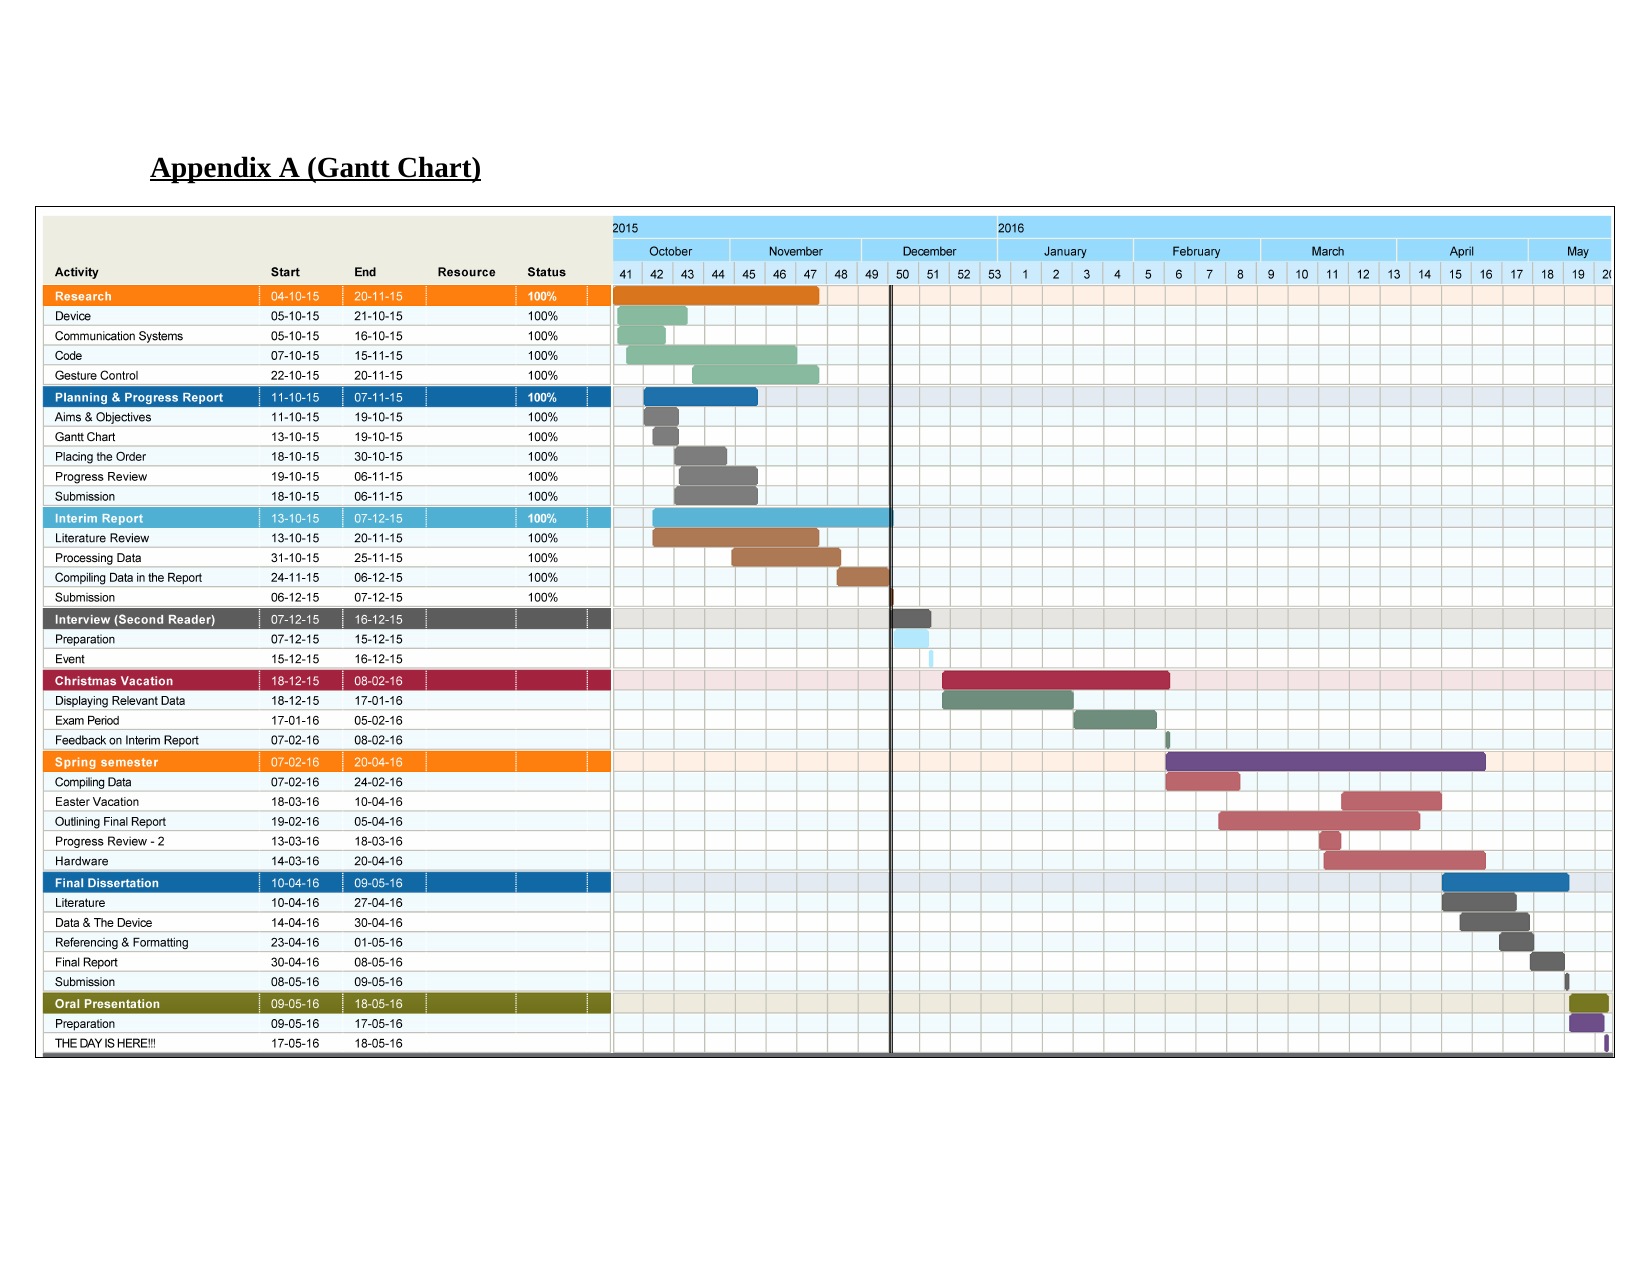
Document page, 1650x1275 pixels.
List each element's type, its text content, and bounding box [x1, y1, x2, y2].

subtitle Appendix A (Gantt Chart) [150, 150, 1500, 183]
